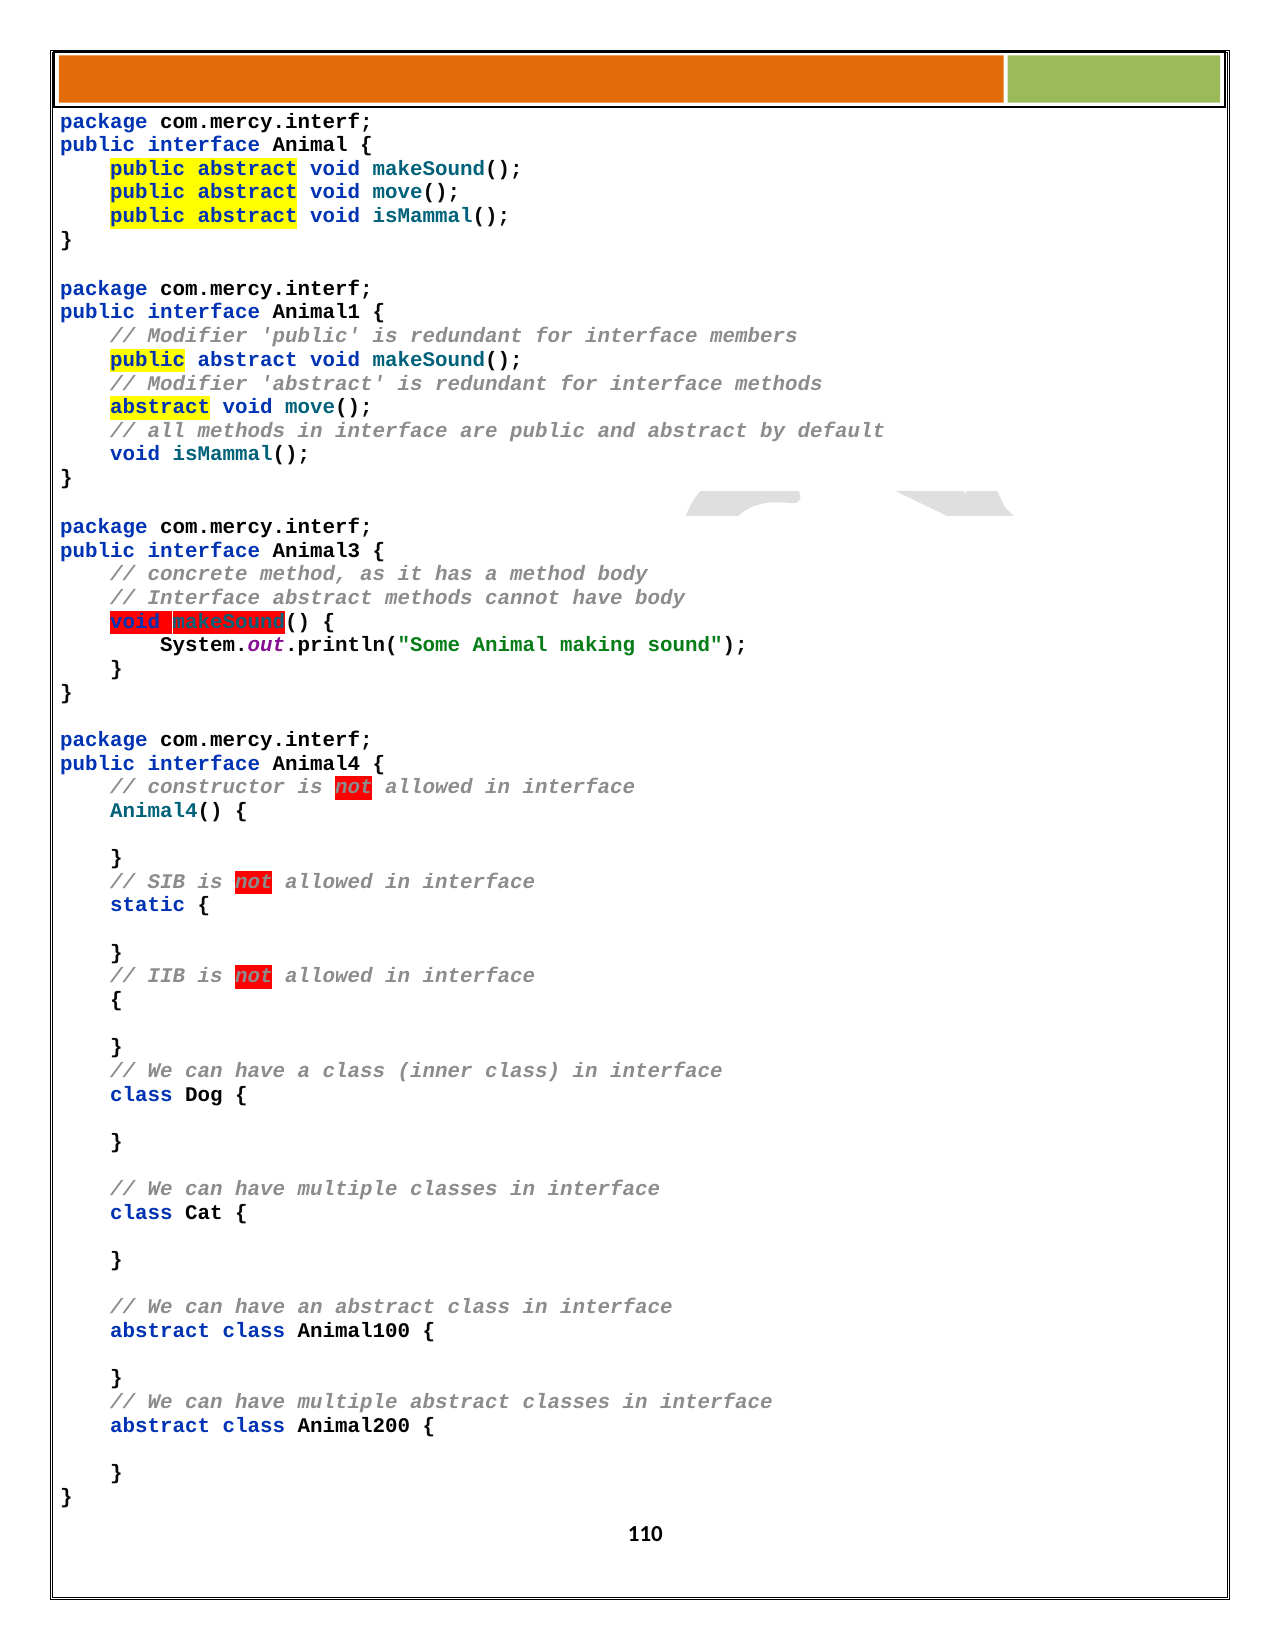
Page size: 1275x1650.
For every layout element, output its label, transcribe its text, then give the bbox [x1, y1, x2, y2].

text package com.mercy.interf; public interface Animal { public abstract void makeSound(); public abstract void move(); public abstract void isMammal(); } [60, 111, 1227, 252]
text package com.mercy.interf; public interface Animal3 { // concrete method, as it has a method body // Interface abstract methods cannot have body void makeSound() { System.out.println("Some Animal making sound"); } } [60, 516, 1227, 705]
text package com.mercy.interf; public interface Animal1 { // Modifier 'public' is redundant for interface members public abstract void makeSound(); // Modifier 'abstract' is redundant for interface methods abstract void move(); // all methods in interface are public and abstract by default void isMammal(); } [60, 278, 1227, 491]
text package com.mercy.interf; public interface Animal4 { // constructor is not allowed in interface Animal4() { } // SIB is not allowed in interface static { } // IIB is not allowed in interface { } // We can have a class (inner class) in interface class Dog { } // We can have multiple classes in interface class Cat { } [60, 729, 1227, 1273]
text // We can have an abstract class in interface abstract class Animal100 { } // We can have multiple abstract classes in interface abstract class Animal200 { } } [60, 1273, 1227, 1509]
